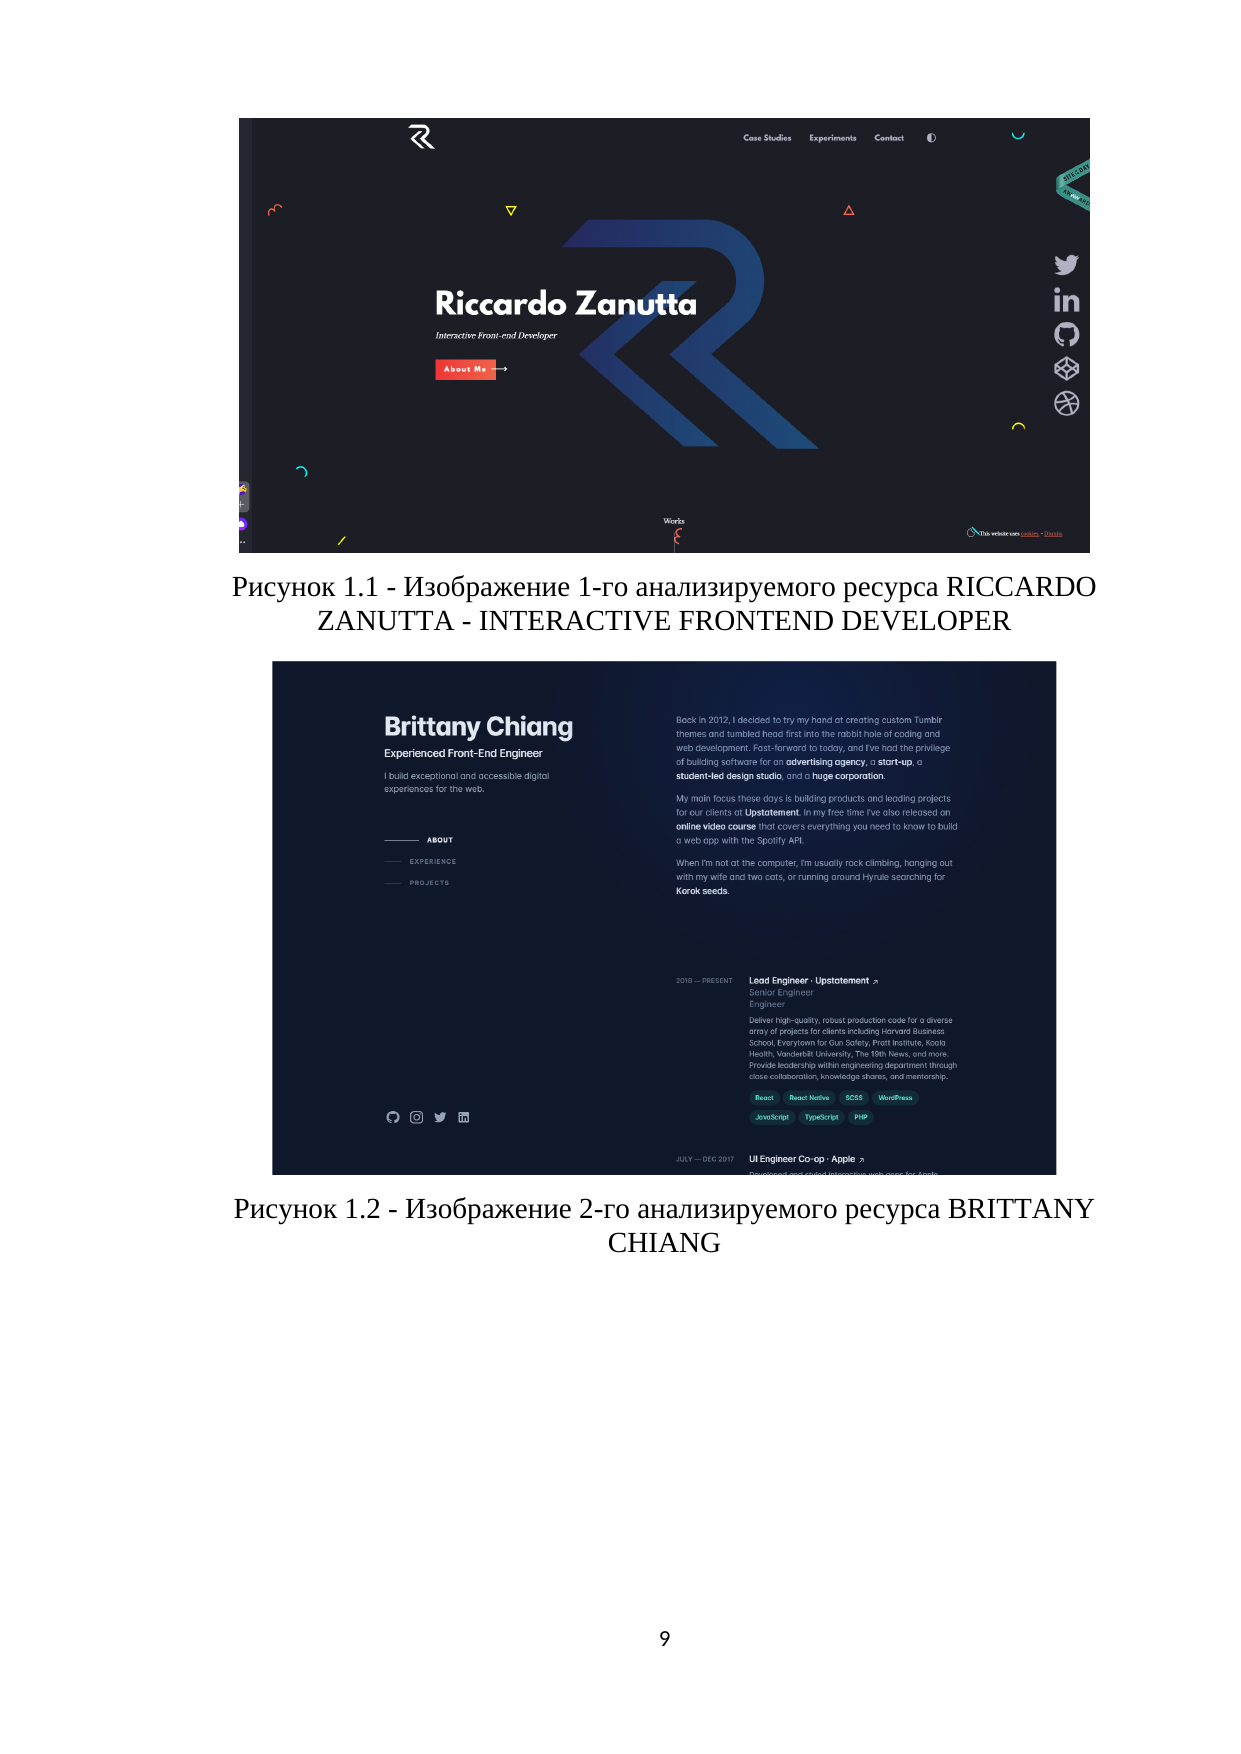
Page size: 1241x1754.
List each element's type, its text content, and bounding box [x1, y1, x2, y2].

picture [272, 661, 1057, 1175]
text Рисунок 1.2 - Изображение 2-го анализируемого ресурса BRITTANY CHIANG [177, 1191, 1152, 1258]
text Рисунок 1.1 - Изображение 1-го анализируемого ресурса RICCARDO ZANUTTA - INTERACTIVE FRONTEND DEVELOPER [177, 569, 1152, 636]
picture [239, 118, 1090, 553]
